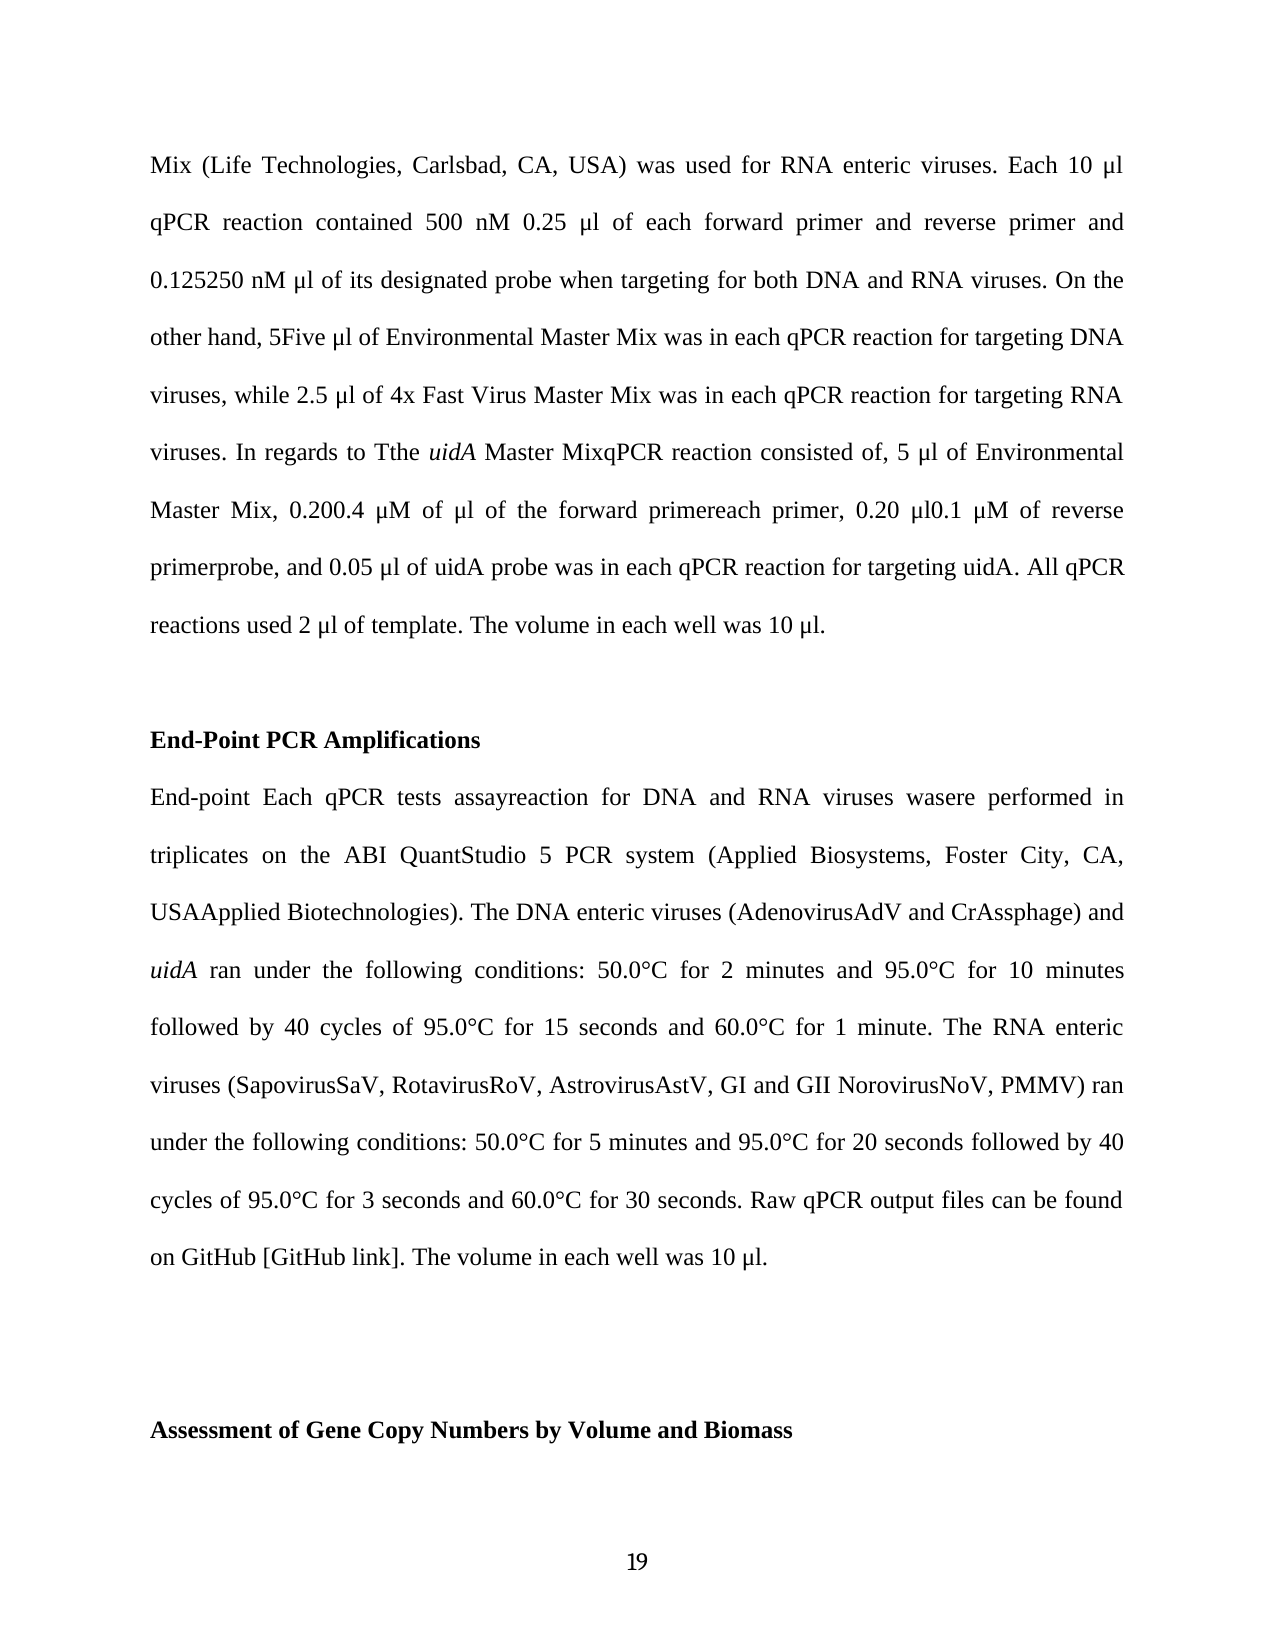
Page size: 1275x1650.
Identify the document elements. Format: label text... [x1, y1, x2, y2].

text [150, 150, 1125, 639]
text PCR w performed in triplicates on the ABI QuantStudio 5 PCR system (). The DNA enteric viruses ( and CrAssphage) and uidA ran under the following conditions: 50.0°C for 2 minutes and 95.0°C for 10 minutes followed by 40 cycles of 95.0°C for 15 seconds and 60.0°C for 1 minute. The RNA enteric viruses (, , , GI and GII , PMMV) ran under the following conditions: 50.0°C for 5 minutes and 95.0°C for 20 seconds followed by 40 cycles of 95.0°C for 3 seconds and 60.0°C for 30 seconds. [150, 782, 1125, 1271]
